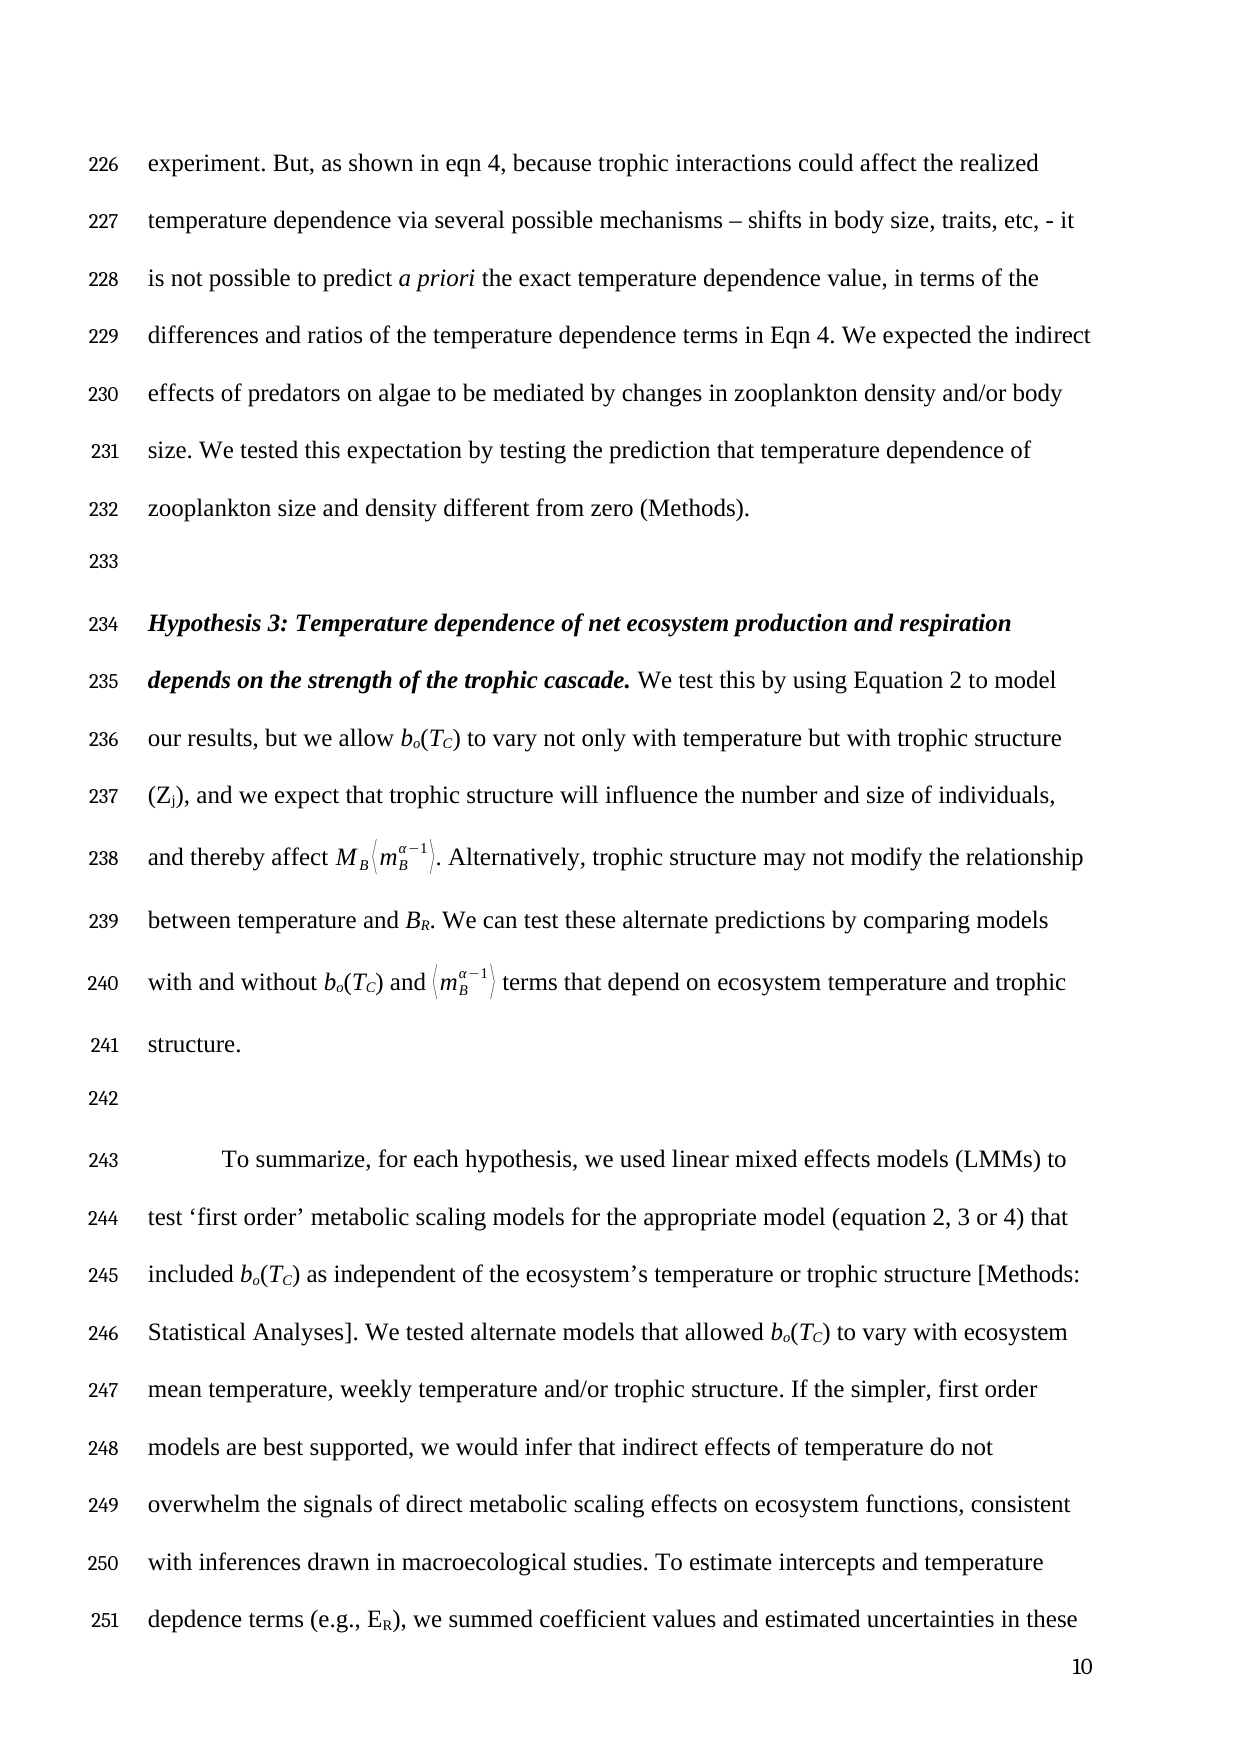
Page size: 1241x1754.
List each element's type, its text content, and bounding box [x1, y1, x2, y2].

list Hypothesis 3: Temperature dependence of net ecosystem production and respiration depends on the strength of the trophic cascade. We test this by using Equation 2 to model our results, but we allow bo(TC) to vary not only with temperature but with trophic structure (Zj), and we expect that trophic structure will influence the number and size of individuals, and thereby affect . Alternatively, trophic structure may not modify the relationship between temperature and BR. We can test these alternate predictions by comparing models with and without bo(TC) and terms that depend on ecosystem temperature and trophic structure. [148, 608, 1092, 1058]
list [148, 148, 1092, 521]
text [148, 1144, 1092, 1633]
